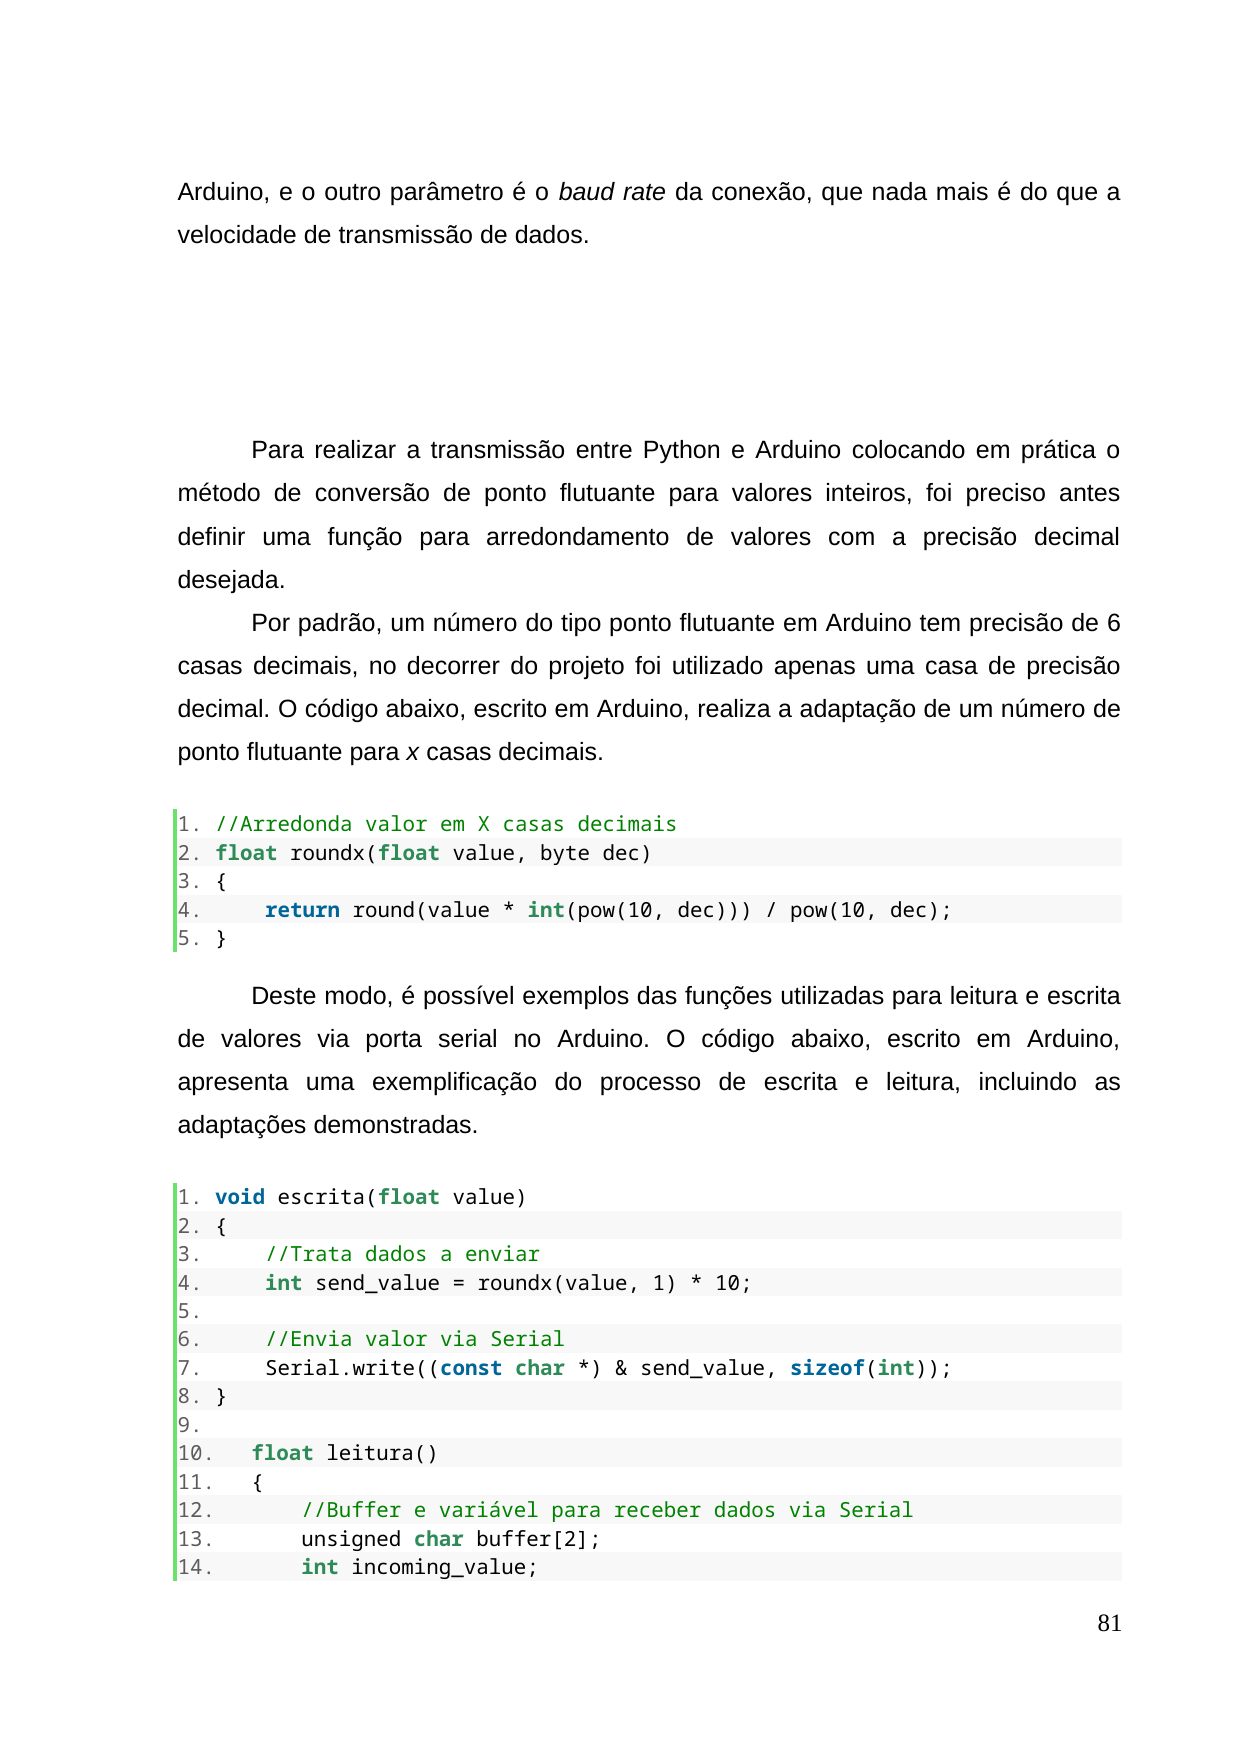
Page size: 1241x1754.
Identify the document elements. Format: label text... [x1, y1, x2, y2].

list int incoming_value; [177, 1552, 1122, 1581]
list //Envia valor via Serial [177, 1324, 1122, 1353]
list { [177, 866, 1122, 895]
list float roundx(float value, byte dec) [177, 838, 1122, 866]
text Deste modo, é possível exemplos das funções utilizadas para leitura e escrita de valores via porta serial no Arduino. O código abaixo, escrito em Arduino, apresenta uma exemplificação do processo de escrita e leitura, incluindo as adaptações demonstradas. [177, 981, 1122, 1139]
list void escrita(float value) [172, 1182, 1122, 1211]
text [177, 177, 1122, 249]
list { [177, 1211, 1122, 1239]
list } [177, 1381, 1122, 1410]
list int send_value = roundx(value, 1) * 10; [177, 1268, 1122, 1296]
text Para realizar a transmissão entre Python e Arduino colocando em prática o método de conversão de ponto flutuante para valores inteiros, foi preciso antes definir uma função para arredondamento de valores com a precisão decimal desejada. [177, 435, 1122, 593]
list Serial.write((const char *) & send_value, sizeof(int)); [177, 1353, 1122, 1381]
list unsigned char buffer[2]; [177, 1524, 1122, 1552]
list //Arredonda valor em X casas decimais [177, 809, 1122, 838]
list float leitura() [177, 1438, 1122, 1467]
list //Buffer e variável para receber dados via Serial [177, 1495, 1122, 1524]
list return round(value * int(pow(10, dec))) / pow(10, dec); [177, 895, 1122, 923]
list } [177, 923, 1122, 952]
list //Trata dados a enviar [177, 1239, 1122, 1268]
list { [177, 1467, 1122, 1495]
text Por padrão, um número do tipo ponto flutuante em Arduino tem precisão de 6 casas decimais, no decorrer do projeto foi utilizado apenas uma casa de precisão decimal. O código abaixo, escrito em Arduino, realiza a adaptação de um número de ponto flutuante para x casas decimais. [177, 608, 1122, 766]
